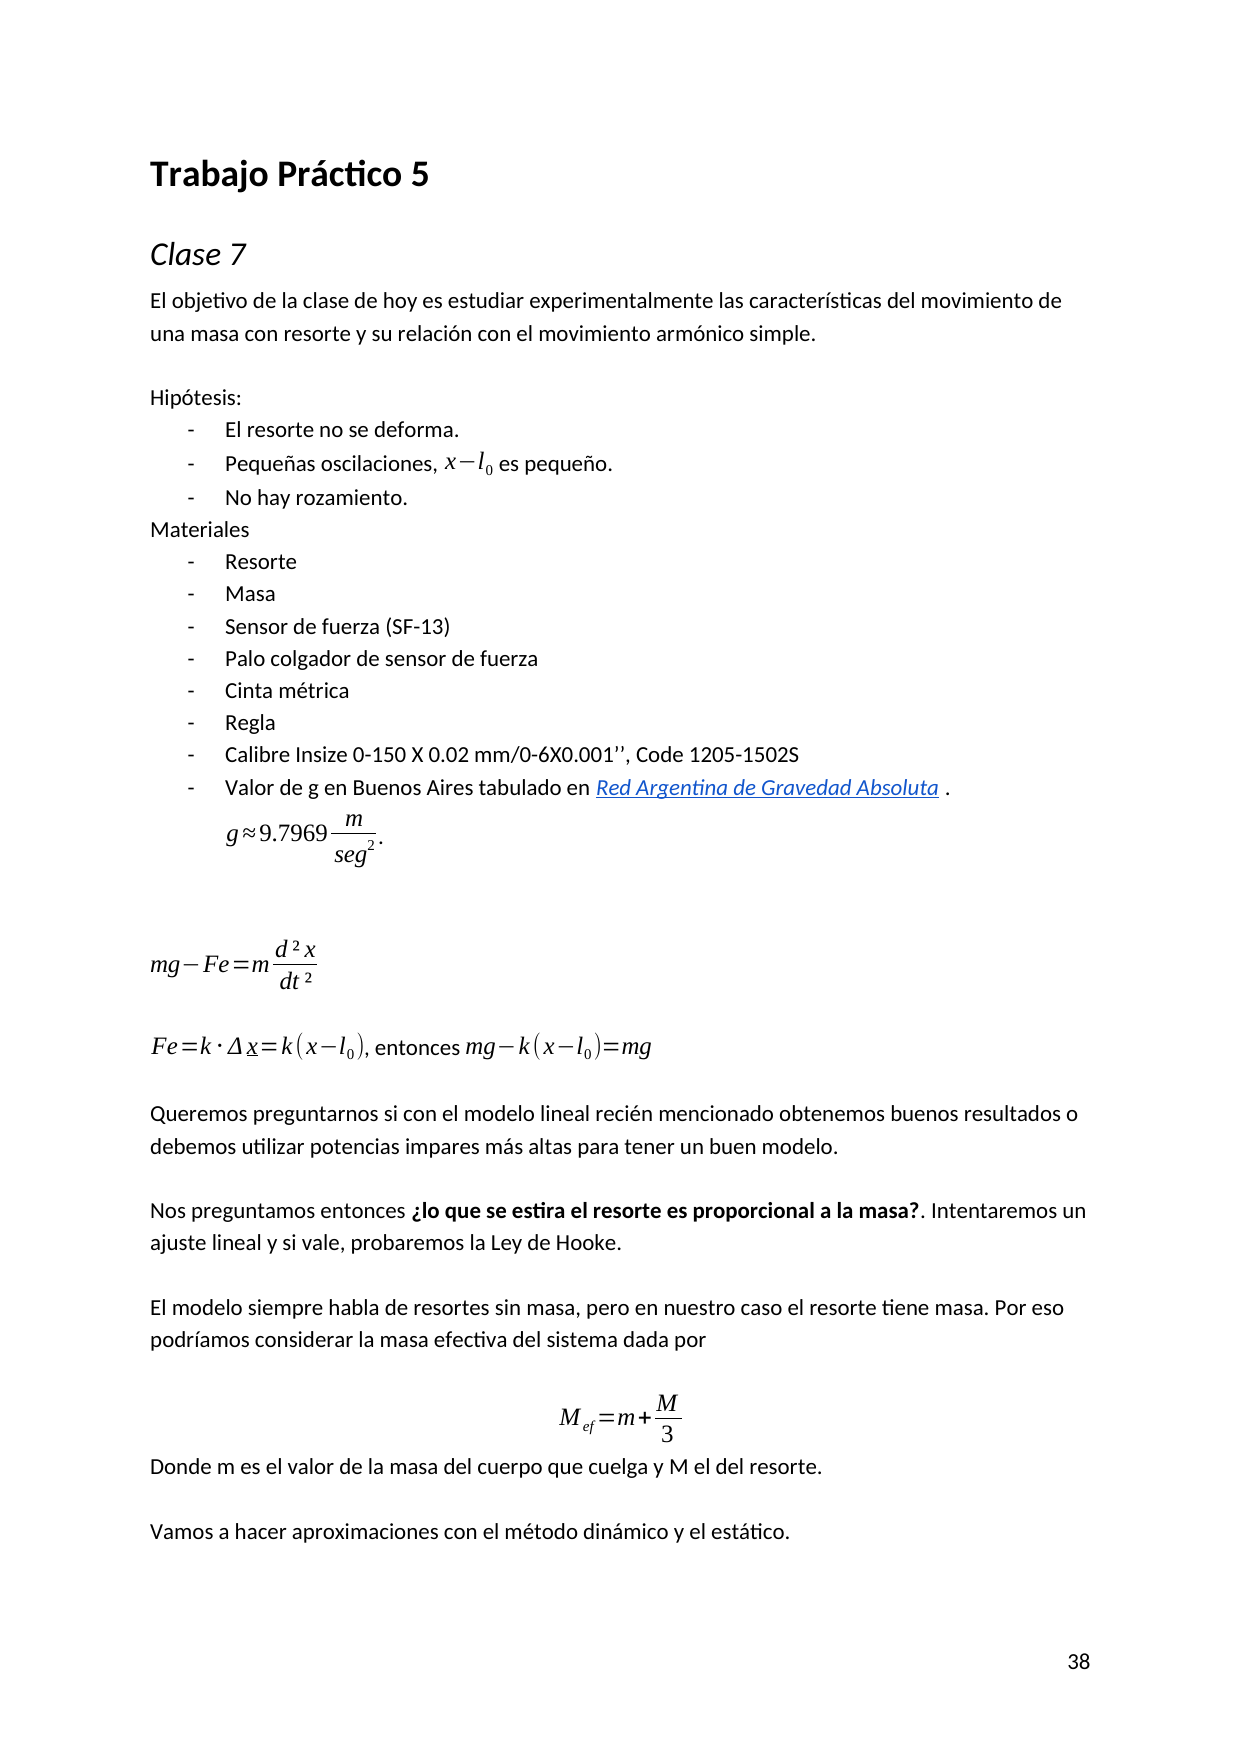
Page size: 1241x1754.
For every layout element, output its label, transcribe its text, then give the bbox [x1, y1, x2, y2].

list Regla [187, 708, 1090, 736]
text Donde m es el valor de la masa del cuerpo que cuelga y M el del resorte. [150, 1452, 1090, 1480]
text Vamos a hacer aproximaciones con el método dinámico y el estático. [150, 1517, 1090, 1545]
text Hipótesis: [150, 383, 1090, 411]
list Resorte [187, 547, 1090, 575]
list Masa [187, 579, 1090, 608]
text Queremos preguntarnos si con el modelo lineal recién mencionado obtenemos buenos resultados o debemos utilizar potencias impares más altas para tener un buen modelo. [150, 1099, 1090, 1160]
subtitle Trabajo Práctico 5 [150, 150, 1090, 196]
text Nos preguntamos entonces ¿lo que se estira el resorte es proporcional a la masa?. Intentaremos un ajuste lineal y si vale, probaremos la Ley de Hooke. [150, 1196, 1090, 1256]
text Materiales [150, 515, 1090, 543]
list Valor de g en Buenos Aires tabulado en Red Argentina de Gravedad Absoluta .. [187, 773, 1090, 867]
subtitle Clase 7 [150, 233, 1090, 274]
list Sensor de fuerza (SF-13) [187, 612, 1090, 640]
list Calibre Insize 0-150 X 0.02 mm/0-6X0.001’’, Code 1205-1502S [187, 741, 1090, 768]
text El objetivo de la clase de hoy es estudiar experimentalmente las características del movimiento de una masa con resorte y su relación con el movimiento armónico simple. [150, 287, 1090, 347]
text , entonces [150, 1031, 1090, 1063]
list Palo colgador de sensor de fuerza [187, 644, 1090, 672]
list Pequeñas oscilaciones, es pequeño. [187, 447, 1090, 479]
list Cinta métrica [187, 676, 1090, 704]
list No hay rozamiento. [187, 483, 1090, 511]
text El modelo siempre habla de resortes sin masa, pero en nuestro caso el resorte tiene masa. Por eso podríamos considerar la masa efectiva del sistema dada por [150, 1293, 1090, 1353]
list El resorte no se deforma. [187, 415, 1090, 443]
